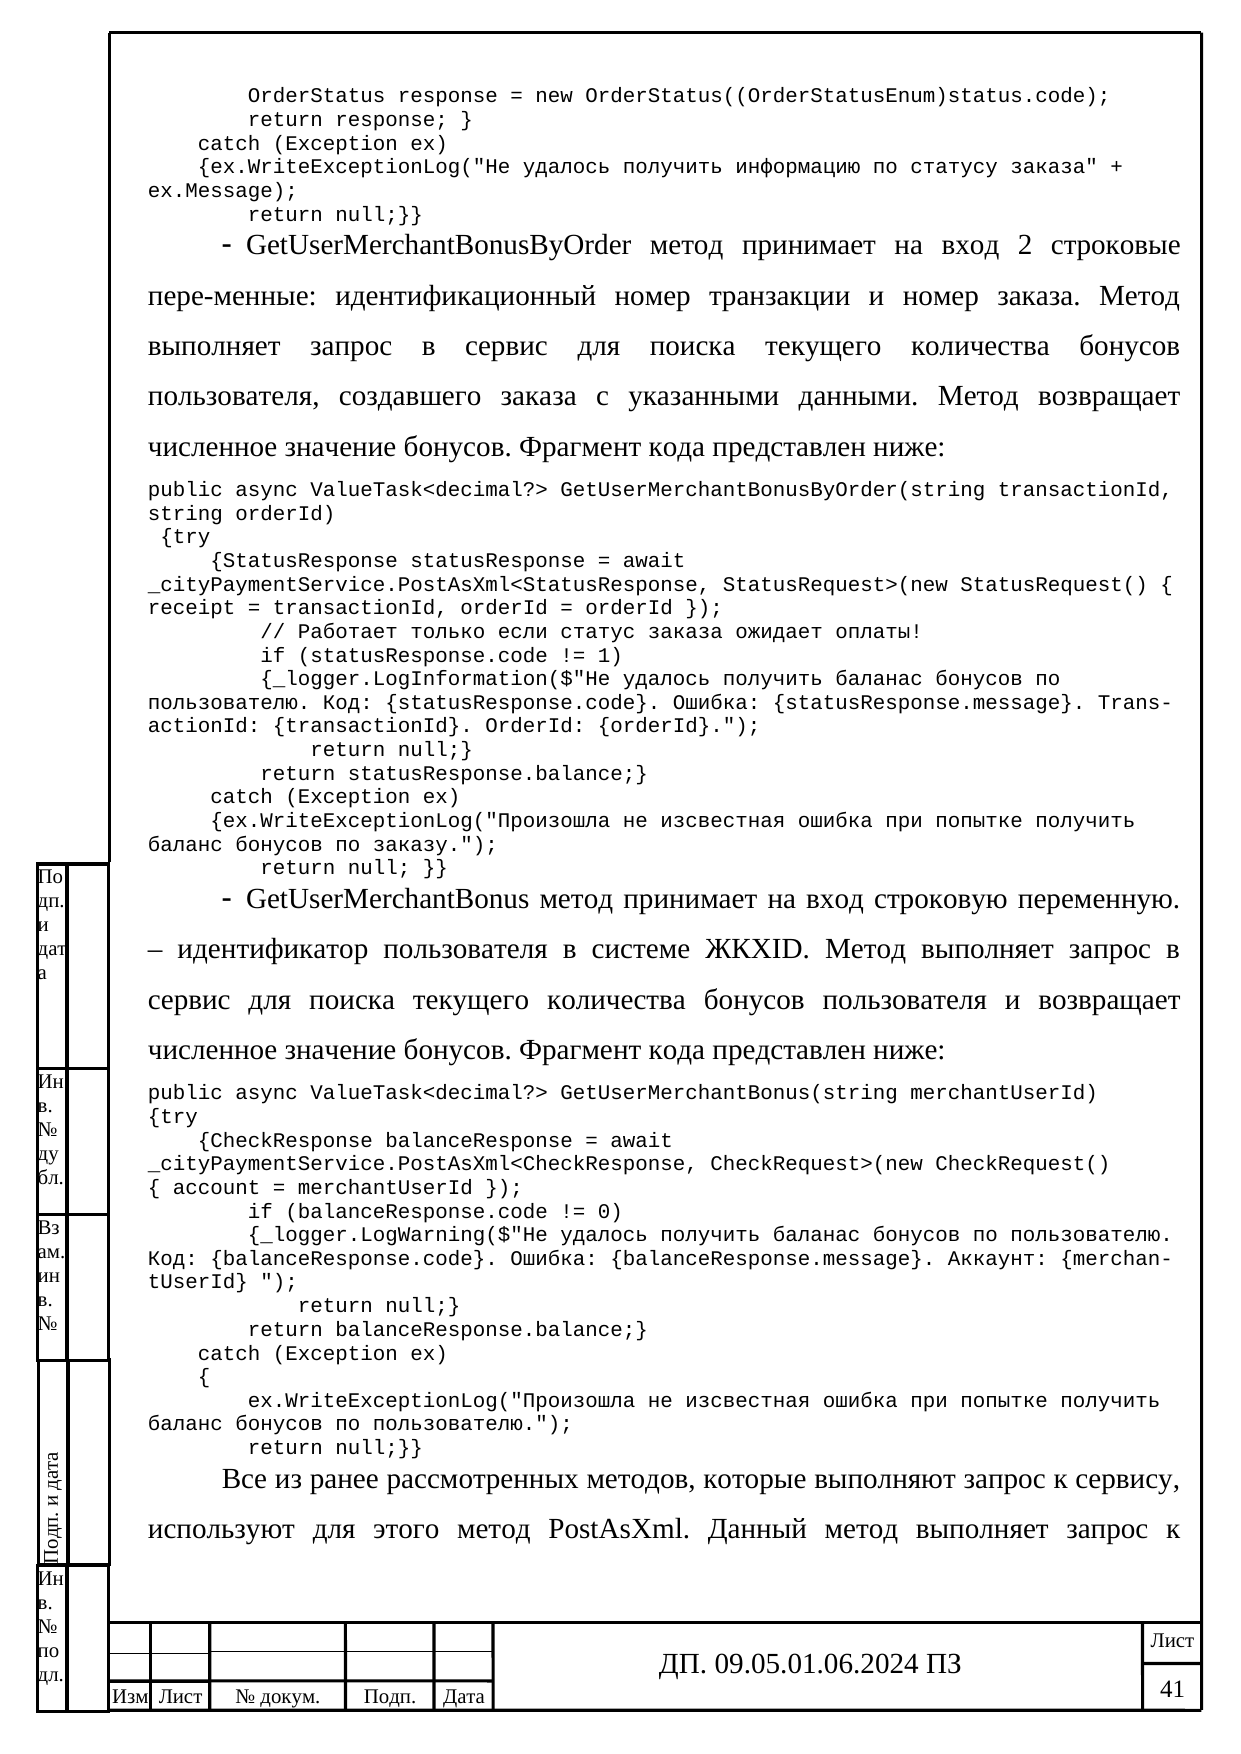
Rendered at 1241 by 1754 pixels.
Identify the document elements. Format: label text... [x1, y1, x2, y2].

text public async ValueTask<decimal?> GetUserMerchantBonus(string merchantUserId) [148, 1082, 1181, 1106]
text {ex.WriteExceptionLog("Не удалось получить информацию по статусу заказа" + ex.Message); [148, 156, 1181, 204]
text if (statusResponse.code != 1) [148, 644, 1181, 668]
text return null; }} [148, 857, 1181, 881]
text {try [148, 1106, 1181, 1130]
text ex.WriteExceptionLog("Произошла не изсвестная ошибка при попытке получить баланс бонусов по пользователю."); [148, 1390, 1181, 1437]
text GetUserMerchantBonusByOrder метод принимает на вход 2 строковые пере-менные: идентификационный номер транзакции и номер заказа. Метод выполняет запрос в сервис для поиска текущего количества бонусов пользователя, создавшего заказа с указанными данными. Метод возвращает численное значение бонусов. Фрагмент кода представлен ниже: [148, 227, 1181, 462]
text if (balanceResponse.code != 0) [148, 1201, 1181, 1224]
text { [148, 1366, 1181, 1390]
text return null;}} [148, 1437, 1181, 1461]
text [148, 1461, 1181, 1544]
text {_logger.LogInformation($"Не удалось получить баланас бонусов по пользователю. Код: {statusResponse.code}. Ошибка: {statusResponse.message}. Trans-actionId: {transactionId}. OrderId: {orderId}."); [148, 668, 1181, 739]
text return null;} [148, 1295, 1181, 1319]
text {_logger.LogWarning($"Не удалось получить баланас бонусов по пользователю. Код: {balanceResponse.code}. Ошибка: {balanceResponse.message}. Аккаунт: {merchan-tUserId} "); [148, 1224, 1181, 1295]
text return null;}} [148, 204, 1181, 227]
text public async ValueTask<decimal?> GetUserMerchantBonusByOrder(string transactionId, string orderId) [148, 479, 1181, 526]
text return balanceResponse.balance;} [148, 1319, 1181, 1342]
text return null;} [148, 739, 1181, 763]
text OrderStatus response = new OrderStatus((OrderStatusEnum)status.code); [148, 86, 1181, 109]
text catch (Exception ex) [148, 133, 1181, 156]
text catch (Exception ex) [148, 1342, 1181, 1366]
text {CheckResponse balanceResponse = await _cityPaymentService.PostAsXml<CheckResponse, CheckRequest>(new CheckRequest() { account = merchantUserId }); [148, 1130, 1181, 1201]
text return statusResponse.balance;} [148, 763, 1181, 786]
text catch (Exception ex) [148, 786, 1181, 810]
text // Работает только если статус заказа ожидает оплаты! [148, 621, 1181, 644]
text return response; } [148, 109, 1181, 133]
text {StatusResponse statusResponse = await _cityPaymentService.PostAsXml<StatusResponse, StatusRequest>(new StatusRequest() { receipt = transactionId, orderId = orderId }); [148, 550, 1181, 621]
text {try [148, 526, 1181, 550]
text {ex.WriteExceptionLog("Произошла не изсвестная ошибка при попытке получить баланс бонусов по заказу."); [148, 810, 1181, 857]
text GetUserMerchantBonus метод принимает на вход строковую переменную. – идентификатор пользователя в системе ЖКХID. Метод выполняет запрос в сервис для поиска текущего количества бонусов пользователя и возвращает численное значение бонусов. Фрагмент кода представлен ниже: [148, 881, 1181, 1066]
